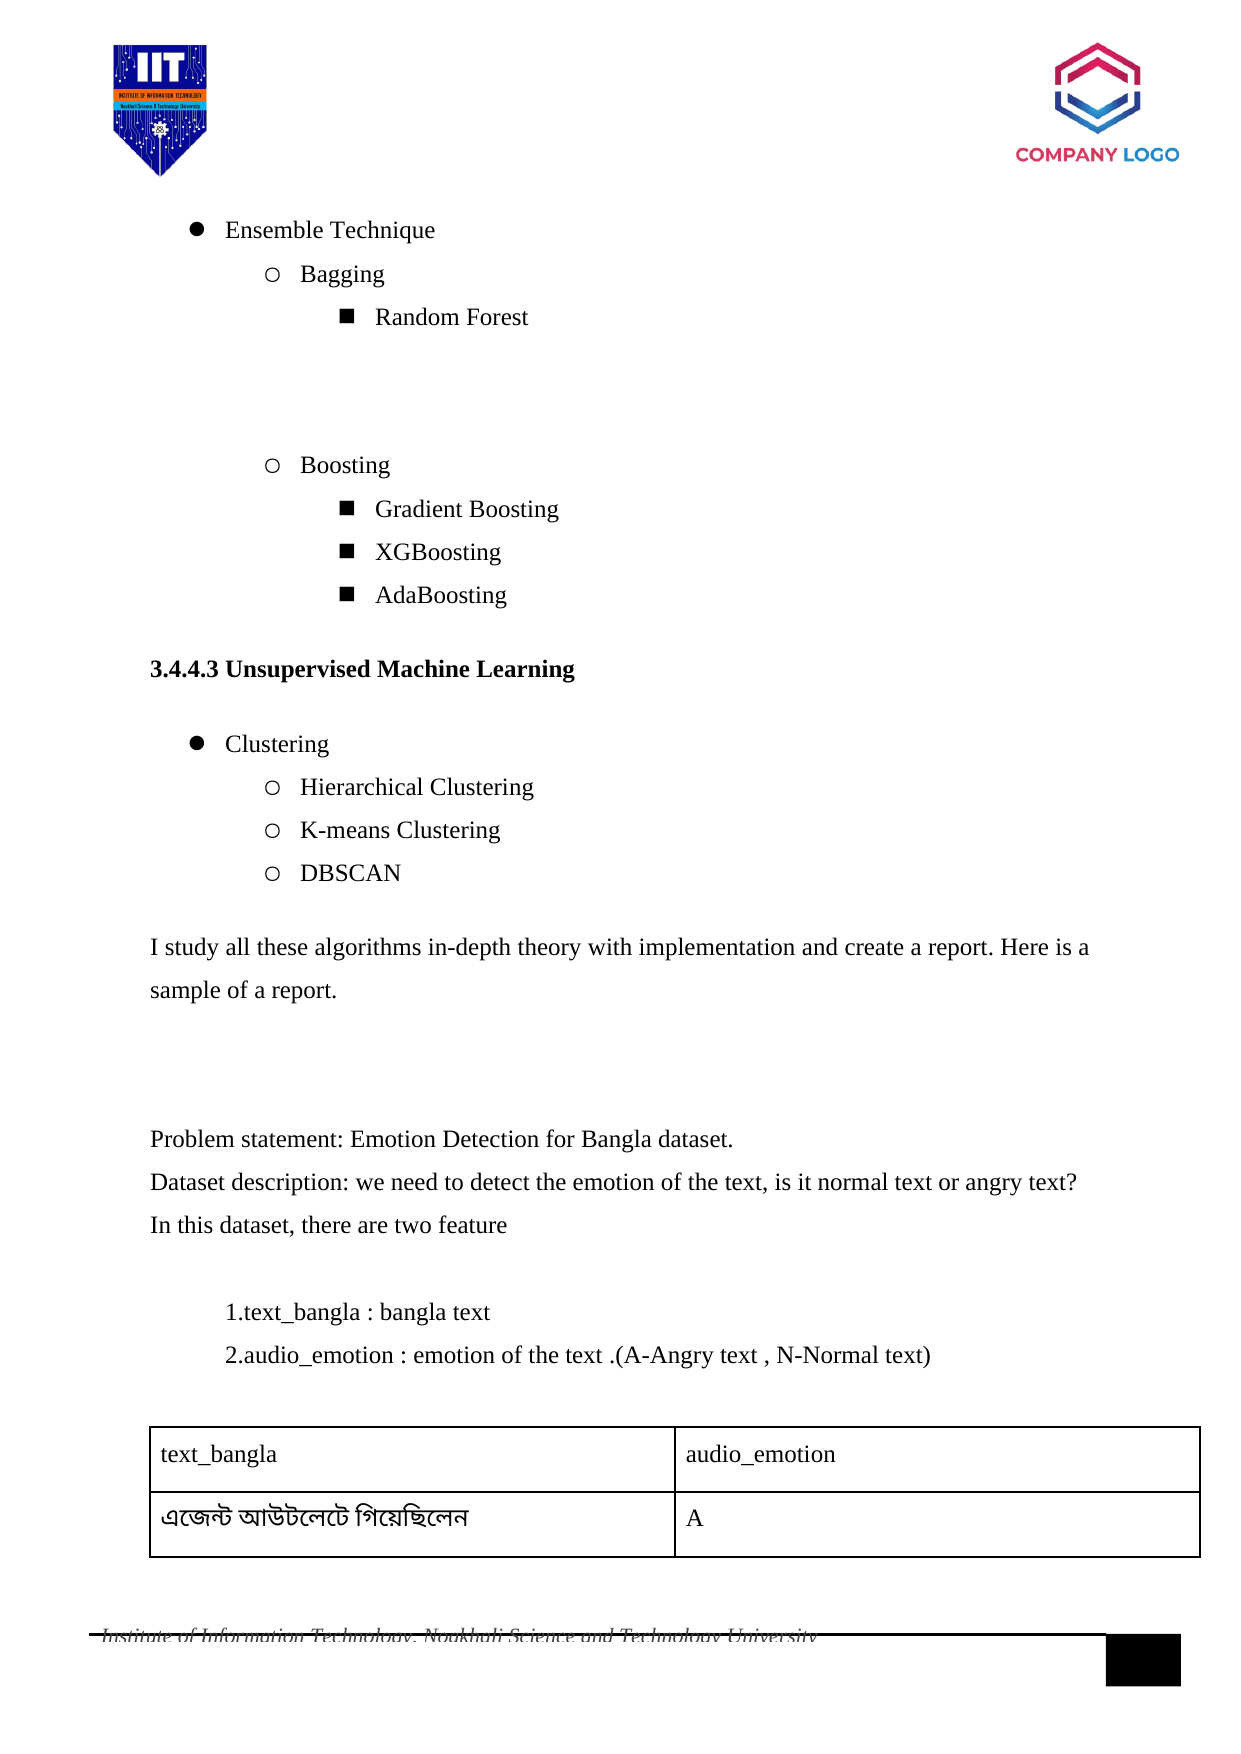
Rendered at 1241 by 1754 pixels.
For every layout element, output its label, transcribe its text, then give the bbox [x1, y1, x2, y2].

text I study all these algorithms in-depth theory with implementation and create a report. Here is a sample of a report. [150, 932, 1090, 1004]
table_header text_bangla [151, 1428, 674, 1491]
list DBSCAN [262, 858, 1090, 887]
list Bagging [262, 259, 1090, 287]
picture [1015, 42, 1180, 166]
list Hierarchical Clustering [262, 772, 1090, 801]
list AdaBoosting [337, 580, 1090, 609]
subtitle 3.4.4.3 Unsupervised Machine Learning [150, 654, 1090, 683]
list K-means Clustering [262, 815, 1090, 844]
list Gradient Boosting [337, 494, 1090, 522]
text 1.text_bangla : bangla text [150, 1297, 1090, 1326]
picture [107, 42, 213, 180]
text Dataset description: we need to detect the emotion of the text, is it normal text or angry text? In this dataset, there are two feature [150, 1167, 1090, 1239]
list Boosting [262, 451, 1090, 479]
list Clustering [187, 729, 1090, 757]
text Problem statement: Emotion Detection for Bangla dataset. [150, 1124, 1090, 1153]
list Ensemble Technique [187, 216, 1090, 244]
table_cell A [676, 1493, 1199, 1556]
list Random Forest [337, 302, 1090, 331]
table_cell এজেন্ট আউটলেটে গিয়েছিলেন [151, 1493, 674, 1556]
table_header audio_emotion [676, 1428, 1199, 1491]
list XGBoosting [337, 537, 1090, 566]
text 2.audio_emotion : emotion of the text .(A-Angry text , N-Normal text) [150, 1340, 1090, 1369]
